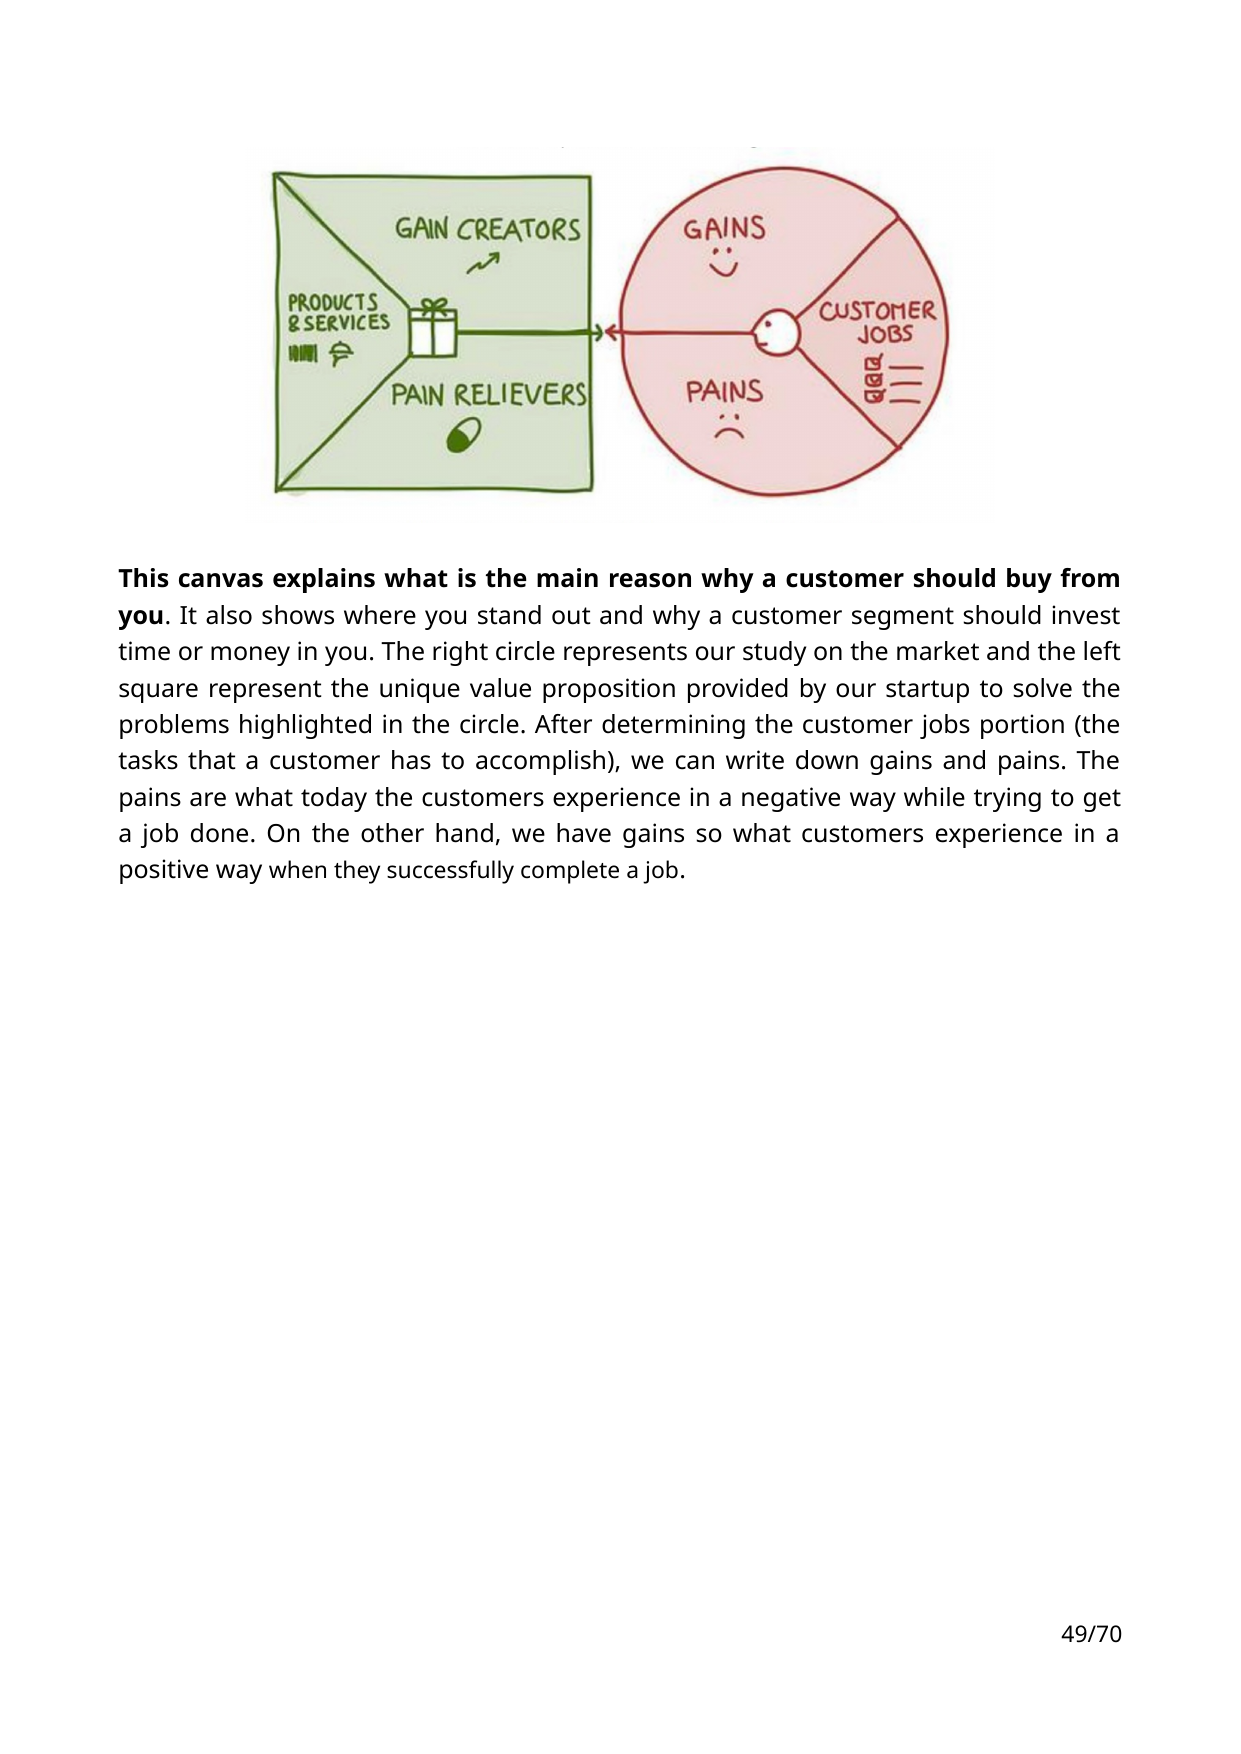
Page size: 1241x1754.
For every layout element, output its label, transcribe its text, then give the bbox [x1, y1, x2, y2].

text This canvas explains what is the main reason why a customer should buy from you. It also shows where you stand out and why a customer segment should invest time or money in you. The right circle represents our study on the market and the left square represent the unique value proposition provided by our startup to solve the problems highlighted in the circle. After determining the customer jobs portion (the tasks that a customer has to accomplish), we can write down gains and pains. The pains are what today the customers experience in a negative way while trying to get a job done. On the other hand, we have gains so what customers experience in a positive way when they successfully complete a job. [118, 561, 1122, 886]
picture [245, 147, 995, 523]
